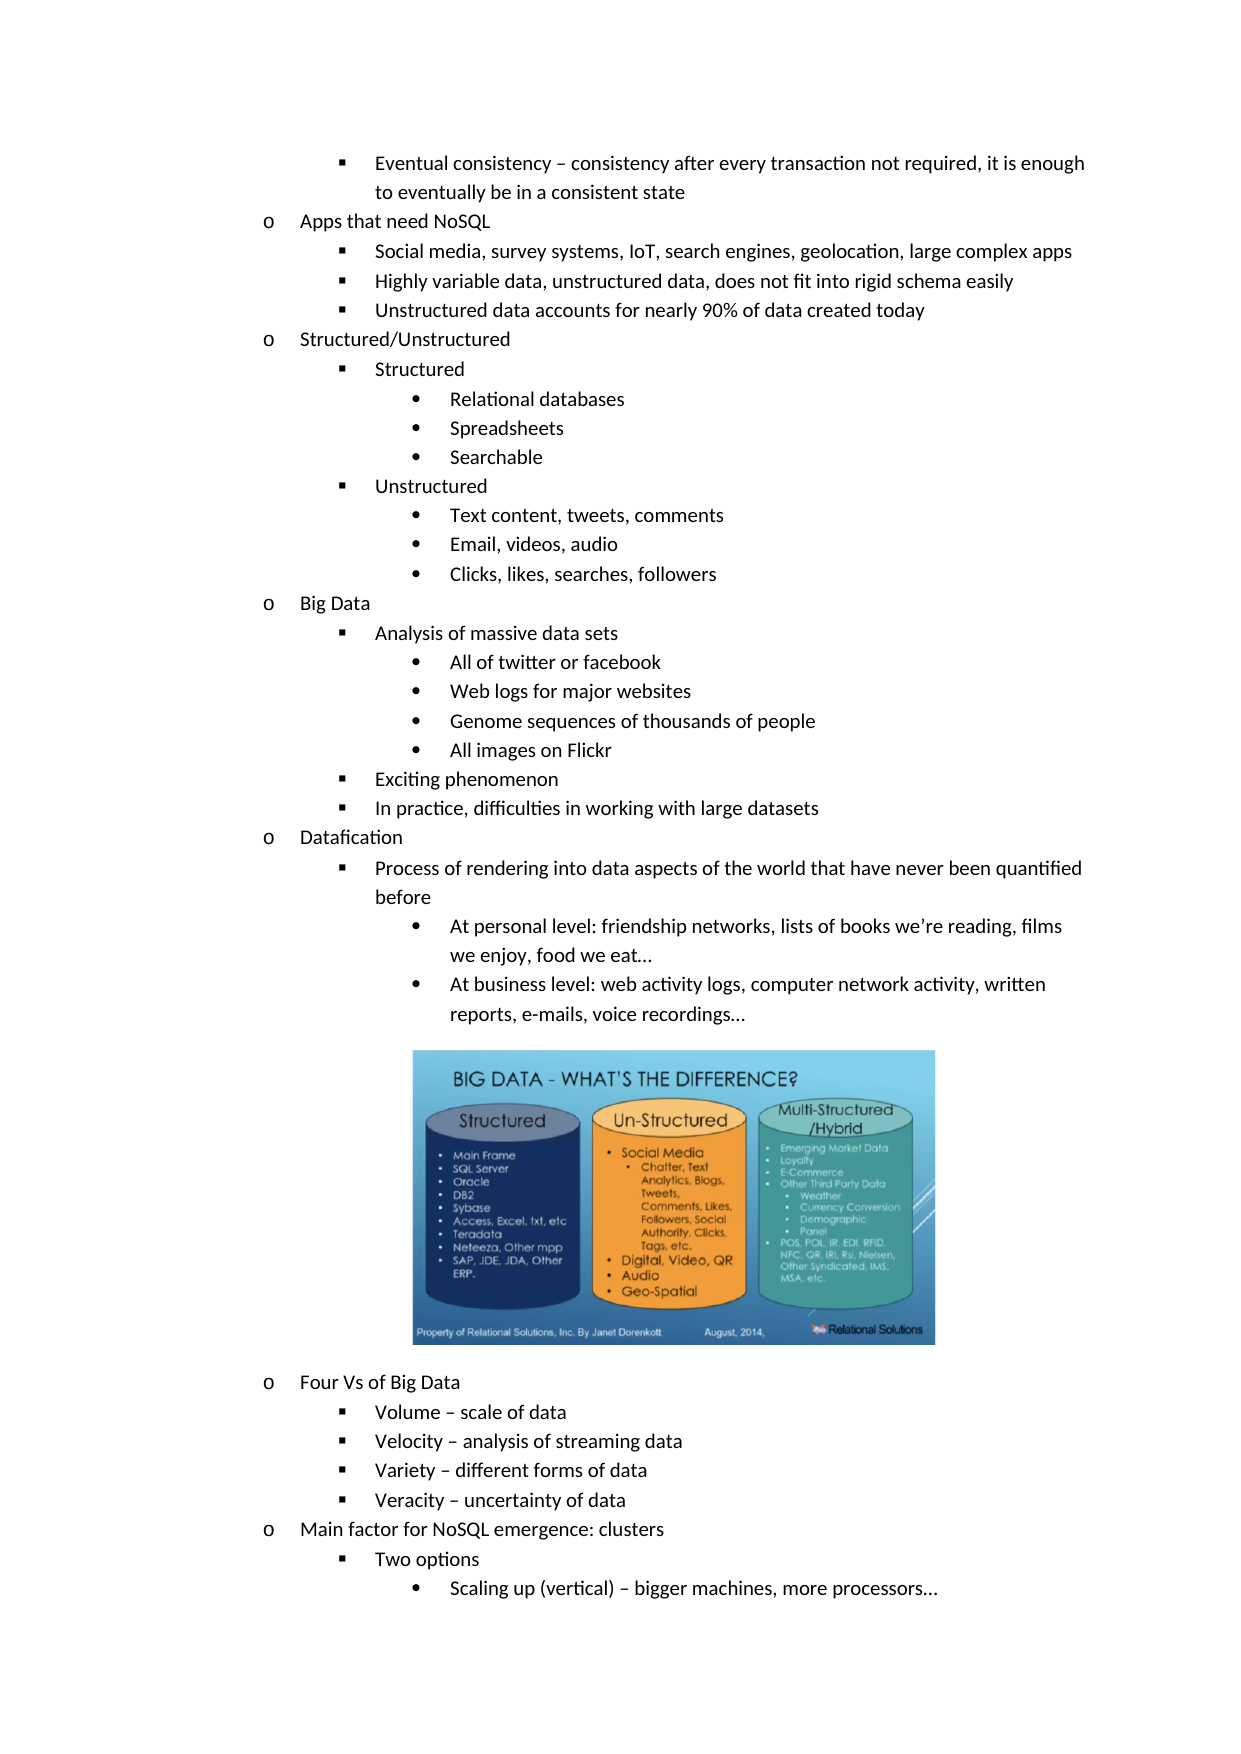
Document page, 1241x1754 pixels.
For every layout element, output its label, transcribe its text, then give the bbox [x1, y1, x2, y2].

list Structured/Unstructured [262, 326, 1090, 353]
list Datafication [262, 824, 1090, 851]
list Variety – different forms of data [337, 1458, 1090, 1483]
list Unstructured data accounts for nearly 90% of data created today [337, 297, 1090, 322]
list All of twitter or facebook [412, 649, 1090, 675]
list Velocity – analysis of streaming data [337, 1428, 1090, 1454]
list Apps that need NoSQL [262, 208, 1090, 235]
picture [412, 1050, 936, 1345]
list Web logs for major websites [412, 679, 1090, 704]
list Big Data [262, 590, 1090, 616]
list In practice, difficulties in working with large datasets [337, 795, 1090, 821]
list Analysis of massive data sets [337, 620, 1090, 646]
list Exciting phenomenon [337, 766, 1090, 792]
list Two options [337, 1546, 1090, 1572]
list Scaling up (vertical) – bigger machines, more processors… [412, 1576, 1090, 1601]
list Relational databases [412, 386, 1090, 411]
list Genome sequences of thousands of people [412, 708, 1090, 733]
list Spreadsheets [412, 415, 1090, 440]
list At personal level: friendship networks, lists of books we’re reading, films we enjoy, food we eat… [412, 913, 1090, 968]
list Veracity – uncertainty of data [337, 1487, 1090, 1512]
list Eventual consistency – consistency after every transaction not required, it is enough to eventually be in a consistent state [337, 150, 1090, 204]
list All images on Flickr [412, 737, 1090, 762]
list Social media, survey systems, IoT, search engines, geolocation, large complex apps [337, 239, 1090, 264]
list Process of rendering into data aspects of the world that have never been quantified before [337, 855, 1090, 909]
list Text content, tweets, comments [412, 502, 1090, 528]
list Clicks, likes, searches, followers [412, 561, 1090, 586]
list At business level: web activity logs, computer network activity, written reports, e-mails, voice recordings… [412, 972, 1090, 1026]
list Unstructured [337, 473, 1090, 499]
list Searchable [412, 444, 1090, 469]
list Structured [337, 357, 1090, 382]
list Four Vs of Big Data [262, 1369, 1090, 1395]
list Main factor for NoSQL emergence: clusters [262, 1516, 1090, 1542]
list Volume – scale of data [337, 1399, 1090, 1425]
list Email, videos, audio [412, 532, 1090, 557]
list Highly variable data, unstructured data, does not fit into rigid schema easily [337, 268, 1090, 293]
